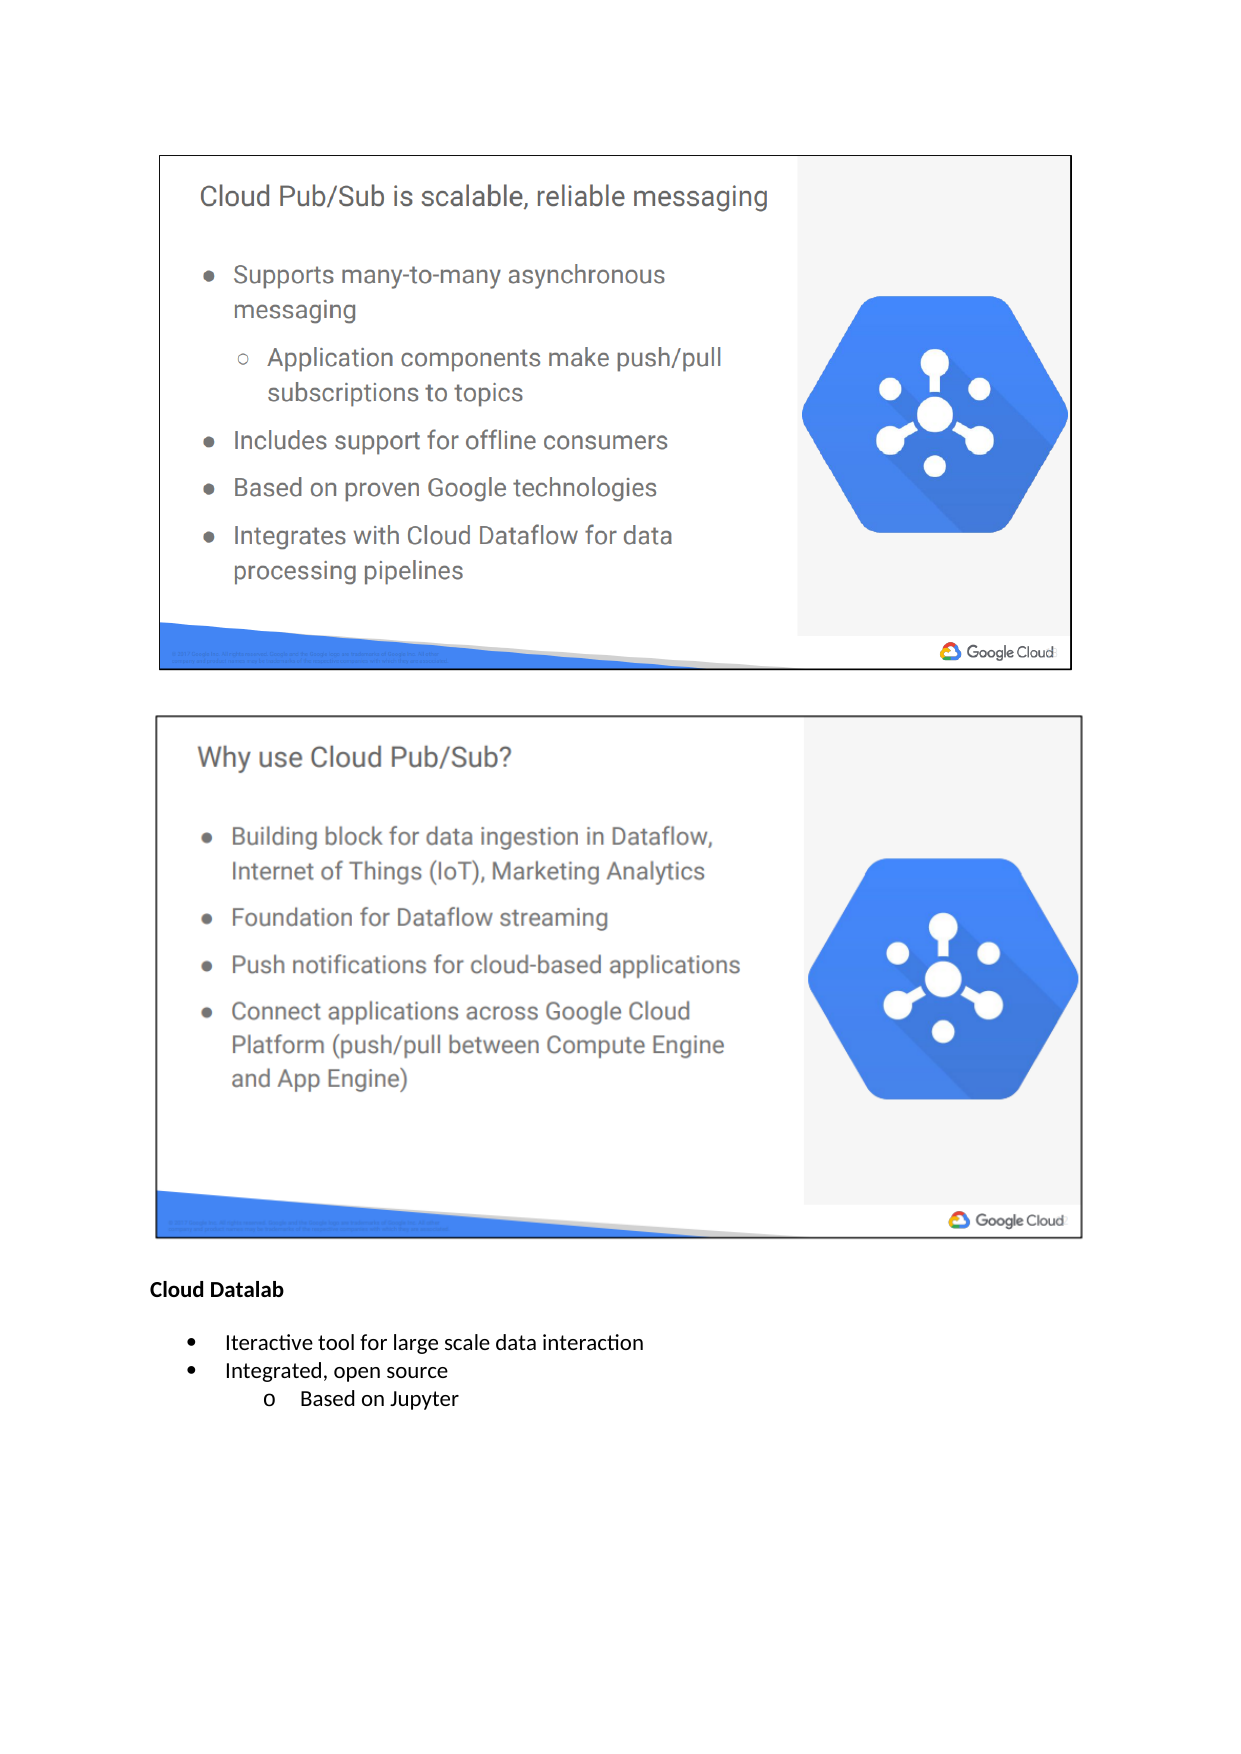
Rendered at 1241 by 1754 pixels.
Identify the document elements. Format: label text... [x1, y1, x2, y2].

text Cloud Datalab [150, 1275, 1090, 1303]
picture [150, 710, 1091, 1250]
picture [150, 150, 1091, 686]
list Based on Jupyter [262, 1384, 1090, 1413]
list Iteractive tool for large scale data interaction [187, 1328, 1090, 1356]
list Integrated, open source [187, 1356, 1090, 1384]
